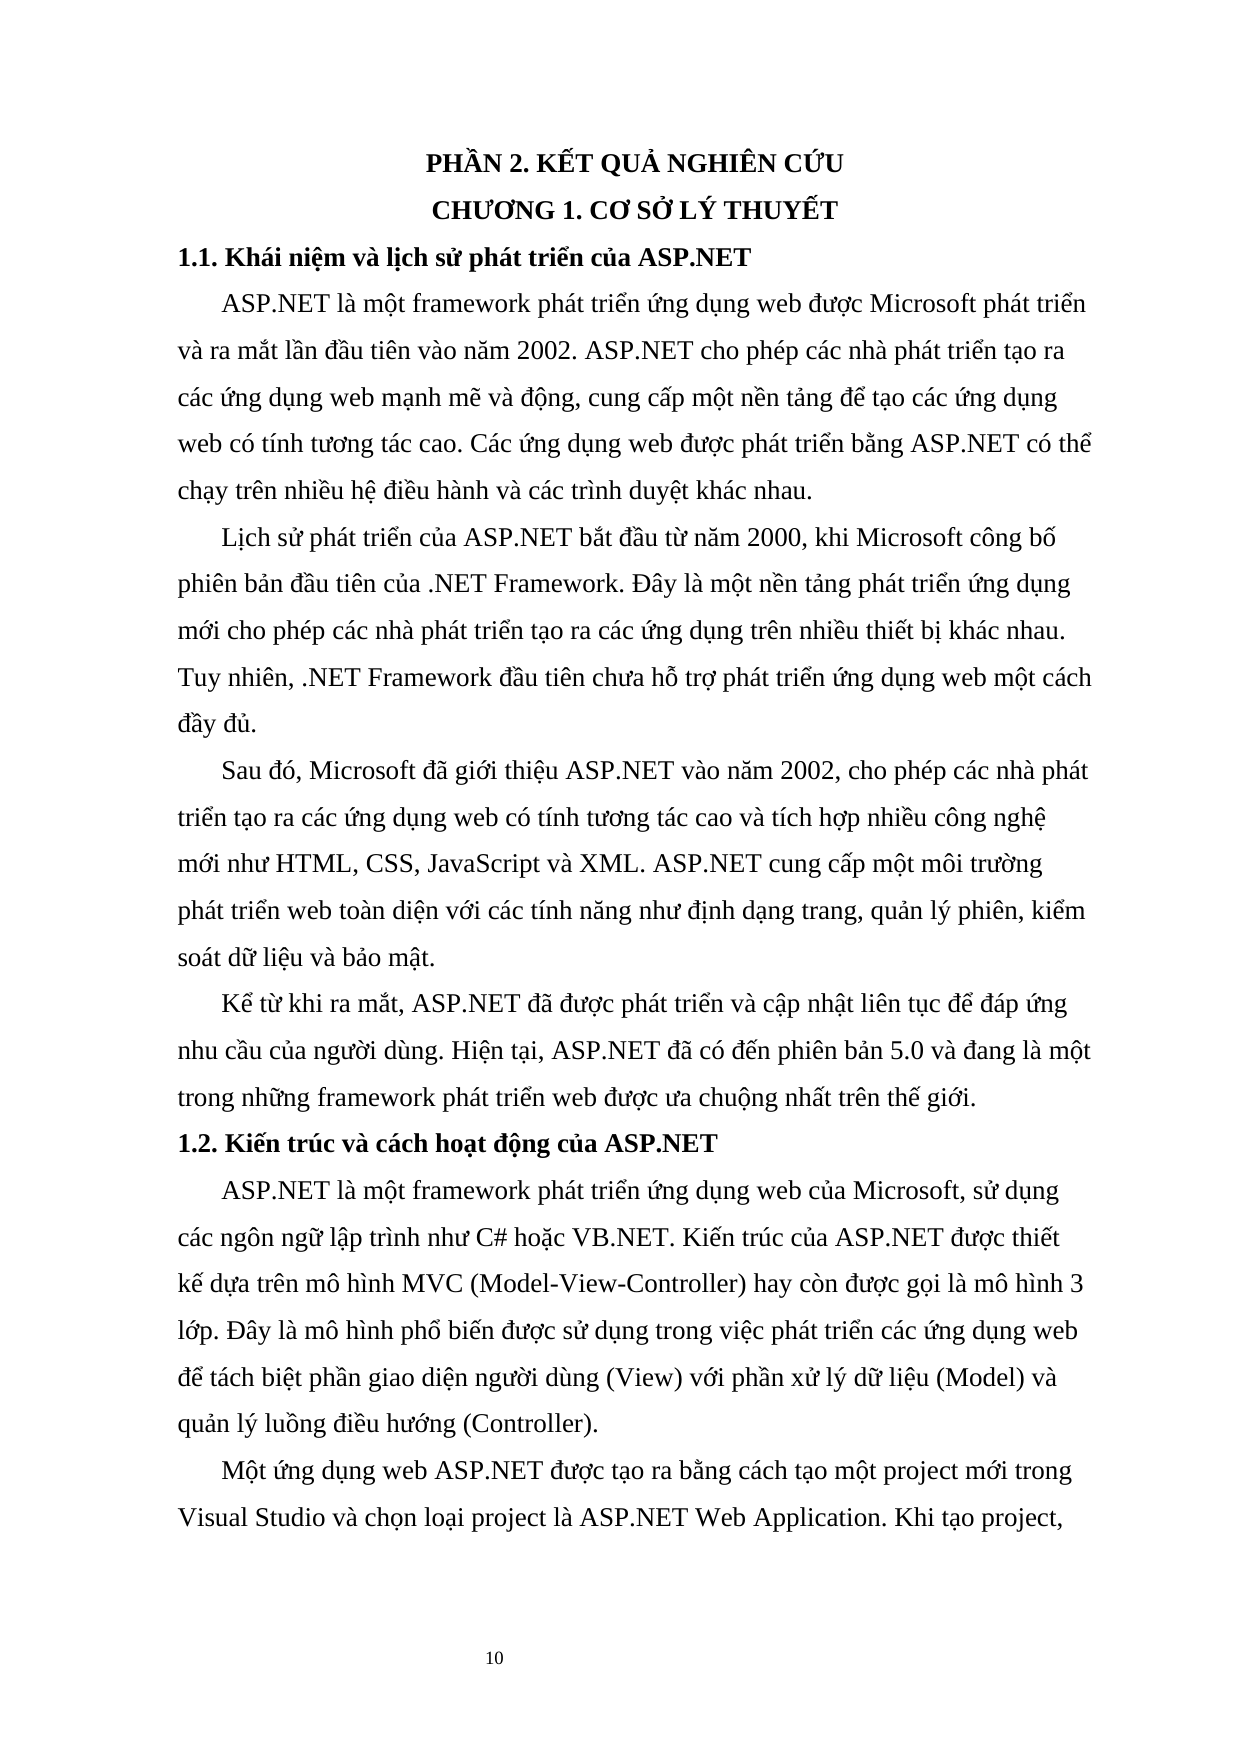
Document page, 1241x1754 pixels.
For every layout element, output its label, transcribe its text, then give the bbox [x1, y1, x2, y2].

list PHẦN 2. KẾT QUẢ NGHIÊN CỨU [177, 148, 1093, 179]
text Sau đó, Microsoft đã giới thiệu ASP.NET vào năm 2002, cho phép các nhà phát triển tạo ra các ứng dụng web có tính tương tác cao và tích hợp nhiều công nghệ mới như HTML, CSS, JavaScript và XML. ASP.NET cung cấp một môi trường phát triển web toàn diện với các tính năng như định dạng trang, quản lý phiên, kiểm soát dữ liệu và bảo mật. [177, 754, 1093, 972]
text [177, 1454, 1093, 1532]
text ASP.NET là một framework phát triển ứng dụng web được Microsoft phát triển và ra mắt lần đầu tiên vào năm 2002. ASP.NET cho phép các nhà phát triển tạo ra các ứng dụng web mạnh mẽ và động, cung cấp một nền tảng để tạo các ứng dụng web có tính tương tác cao. Các ứng dụng web được phát triển bằng ASP.NET có thể chạy trên nhiều hệ điều hành và các trình duyệt khác nhau. [177, 288, 1093, 505]
text Lịch sử phát triển của ASP.NET bắt đầu từ năm 2000, khi Microsoft công bố phiên bản đầu tiên của .NET Framework. Đây là một nền tảng phát triển ứng dụng mới cho phép các nhà phát triển tạo ra các ứng dụng trên nhiều thiết bị khác nhau. Tuy nhiên, .NET Framework đầu tiên chưa hỗ trợ phát triển ứng dụng web một cách đầy đủ. [177, 521, 1093, 739]
list Khái niệm và lịch sử phát triển của ASP.NET [177, 241, 1093, 272]
text ASP.NET là một framework phát triển ứng dụng web của Microsoft, sử dụng các ngôn ngữ lập trình như C# hoặc VB.NET. Kiến trúc của ASP.NET được thiết kế dựa trên mô hình MVC (Model-View-Controller) hay còn được gọi là mô hình 3 lớp. Đây là mô hình phổ biến được sử dụng trong việc phát triển các ứng dụng web để tách biệt phần giao diện người dùng (View) với phần xử lý dữ liệu (Model) và quản lý luồng điều hướng (Controller). [177, 1174, 1093, 1439]
list Kiến trúc và cách hoạt động của ASP.NET [177, 1128, 1093, 1159]
list CHƯƠNG 1. CƠ SỞ LÝ THUYẾT [177, 194, 1093, 225]
text Kể từ khi ra mắt, ASP.NET đã được phát triển và cập nhật liên tục để đáp ứng nhu cầu của người dùng. Hiện tại, ASP.NET đã có đến phiên bản 5.0 và đang là một trong những framework phát triển web được ưa chuộng nhất trên thế giới. [177, 988, 1093, 1112]
